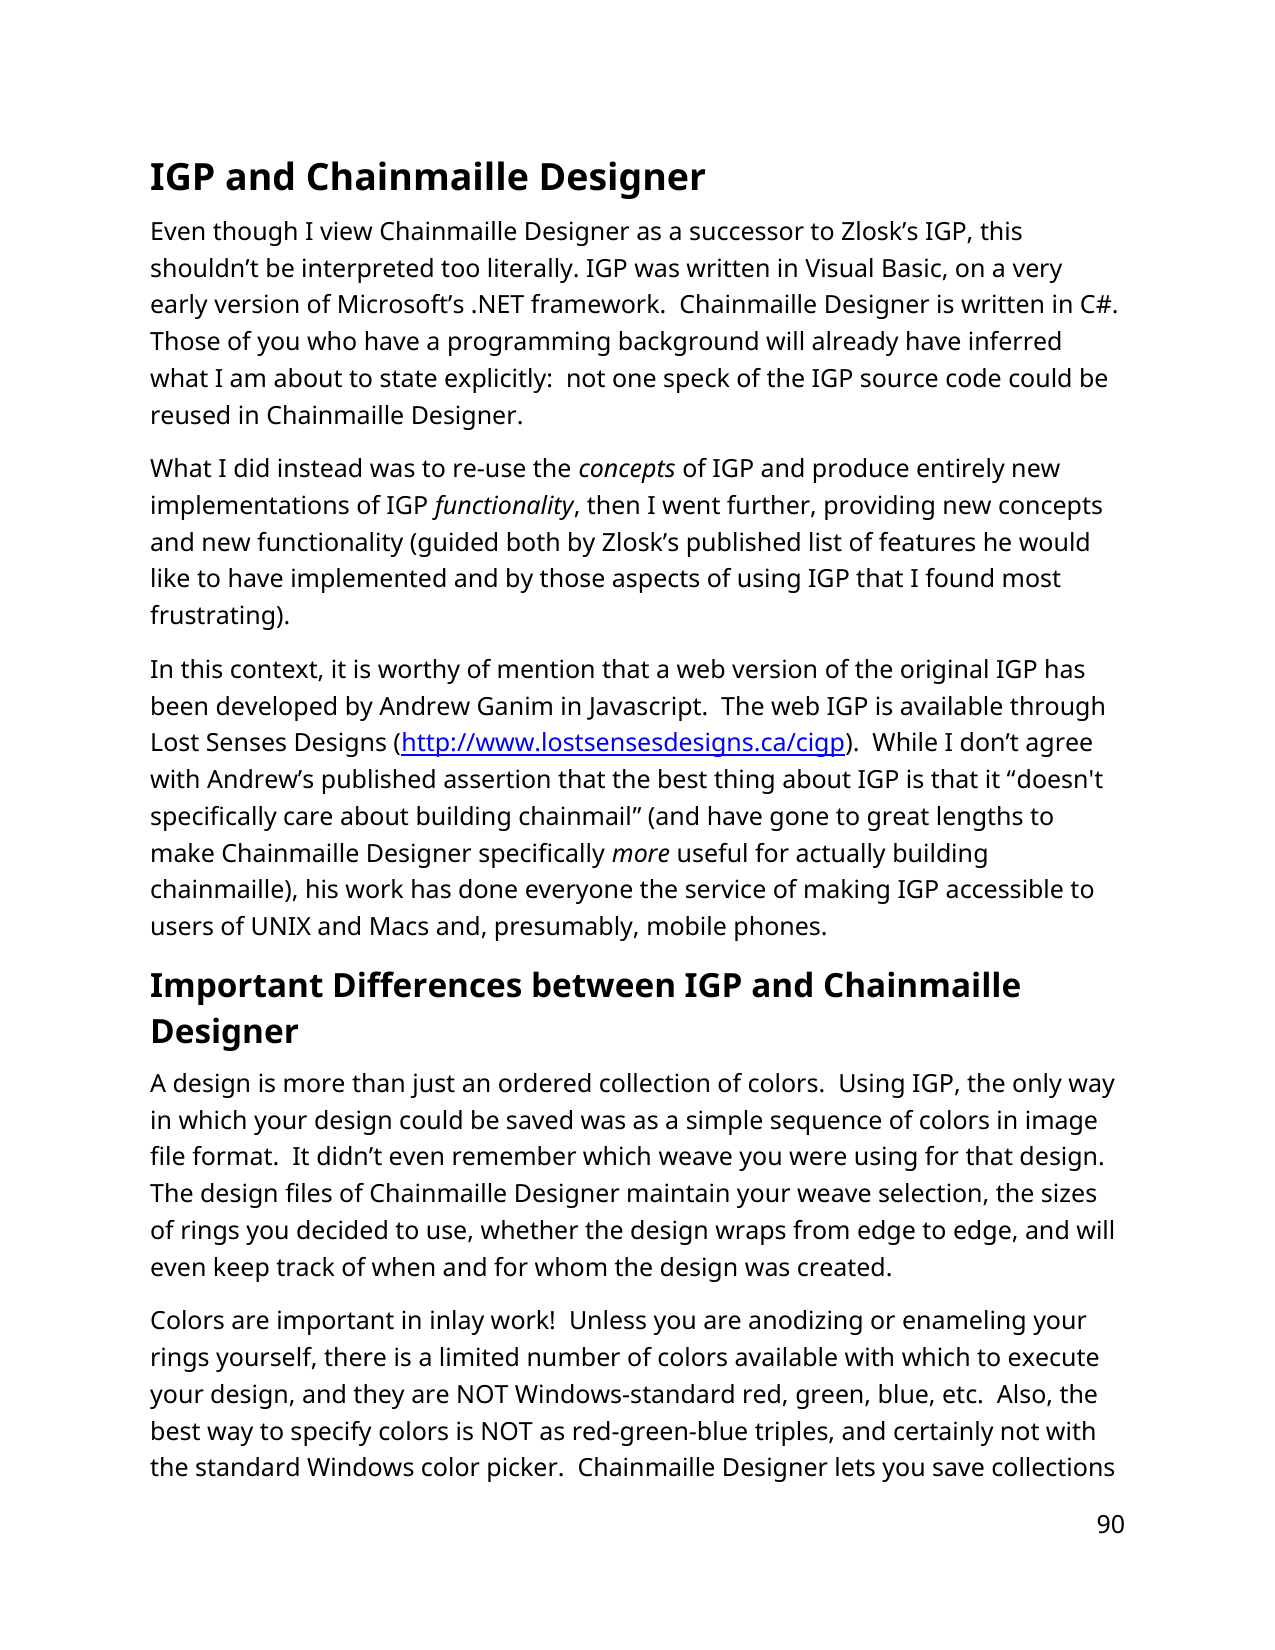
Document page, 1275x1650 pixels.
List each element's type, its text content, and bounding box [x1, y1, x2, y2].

text What I did instead was to re-use the concepts of IGP and produce entirely new implementations of IGP functionality, then I went further, providing new concepts and new functionality (guided both by Zlosk’s published list of features he would like to have implemented and by those aspects of using IGP that I found most frustrating). [150, 451, 1125, 632]
text A design is more than just an ordered collection of colors. Using IGP, the only way in which your design could be saved was as a simple sequence of colors in image file format. It didn’t even remember which weave you were using for that design. The design files of Chainmaille Designer maintain your weave selection, the sizes of rings you decided to use, whether the design wraps from edge to edge, and will even keep track of when and for whom the design was created. [150, 1066, 1125, 1283]
text In this context, it is worthy of mention that a web version of the original IGP has been developed by Andrew Ganim in Javascript. The web IGP is available through Lost Senses Designs (http://www.lostsensesdesigns.ca/cigp). While I don’t agree with Andrew’s published assertion that the best thing about IGP is that it “doesn't specifically care about building chainmail” (and have gone to great lengths to make Chainmaille Designer specifically more useful for actually building chainmaille), his work has done everyone the service of making IGP accessible to users of UNIX and Macs and, presumably, mobile phones. [150, 651, 1125, 943]
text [150, 1303, 1125, 1484]
text Even though I view Chainmaille Designer as a successor to Zlosk’s IGP, this shouldn’t be interpreted too literally. IGP was written in Visual Basic, on a very early version of Microsoft’s .NET framework. Chainmaille Designer is written in C#. Those of you who have a programming background will already have inferred what I am about to state explicitly: not one speck of the IGP source code could be reused in Chainmaille Designer. [150, 213, 1125, 431]
subtitle Important Differences between IGP and Chainmaille Designer [150, 962, 1125, 1053]
subtitle IGP and Chainmaille Designer [150, 150, 1125, 201]
